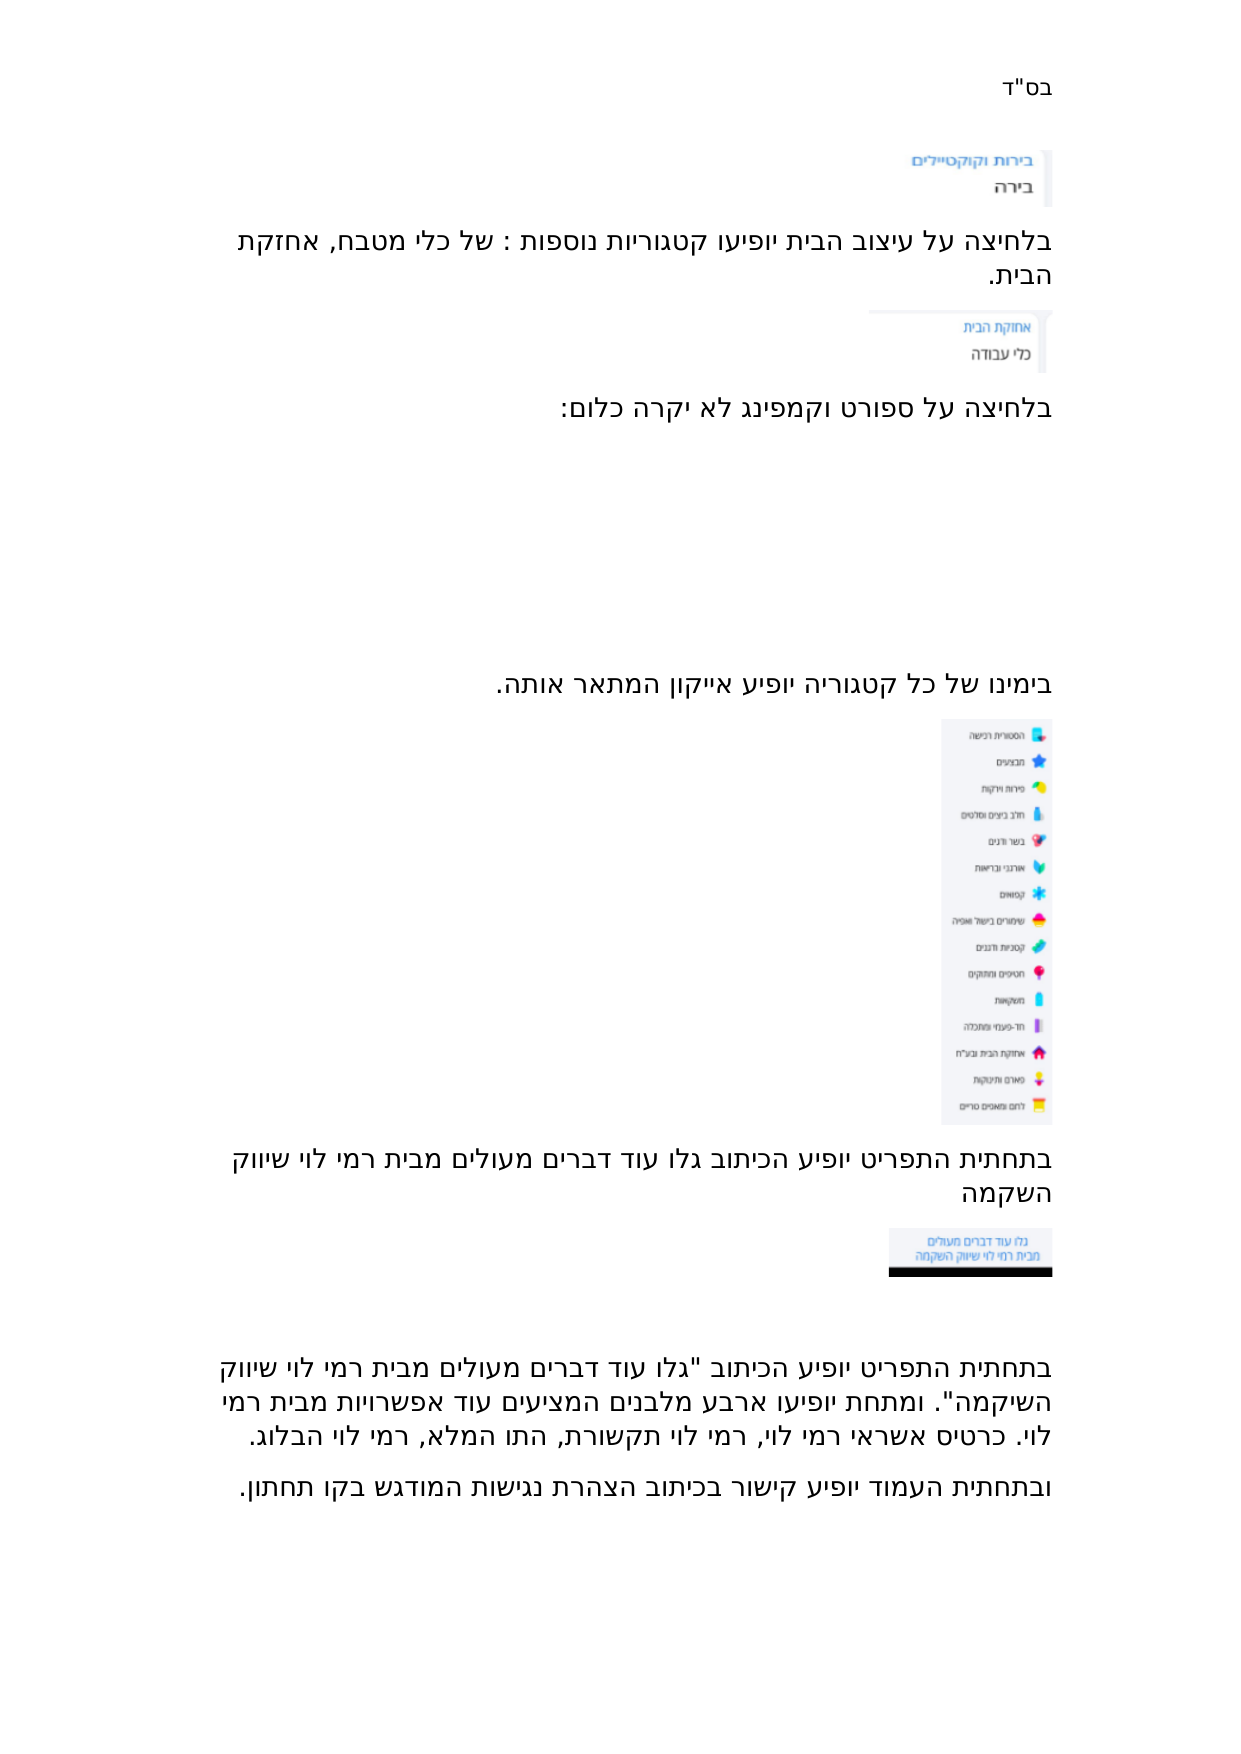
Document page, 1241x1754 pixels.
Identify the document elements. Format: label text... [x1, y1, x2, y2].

text בימינו של כל קטגוריה יופיע אייקון המתאר אותה. [187, 668, 1053, 700]
text בתחתית התפריט יופיע הכיתוב "גלו עוד דברים מעולים מבית רמי לוי שיווק השיקמה". ומתחת יופיעו ארבע מלבנים המציעים עוד אפשרויות מבית רמי לוי. כרטיס אשראי רמי לוי, רמי לוי תקשורת, התו המלא, רמי לוי הבלוג. [187, 1352, 1053, 1452]
text בלחיצה על ספורט וקמפינג לא יקרה כלום: [187, 392, 1053, 423]
text בתחתית התפריט יופיע הכיתוב גלו עוד דברים מעולים מבית רמי לוי שיווק השקמה [187, 1143, 1053, 1209]
picture [888, 1228, 1053, 1277]
text ובתחתית העמוד יופיע קישור בכיתוב הצהרת נגישות המודגש בקו תחתון. [187, 1471, 1053, 1503]
picture [941, 719, 1053, 1125]
text בלחיצה על עיצוב הבית יופיעו קטגוריות נוספות : של כלי מטבח, אחזקת הבית. [187, 225, 1053, 291]
picture [868, 310, 1053, 373]
picture [866, 150, 1053, 207]
